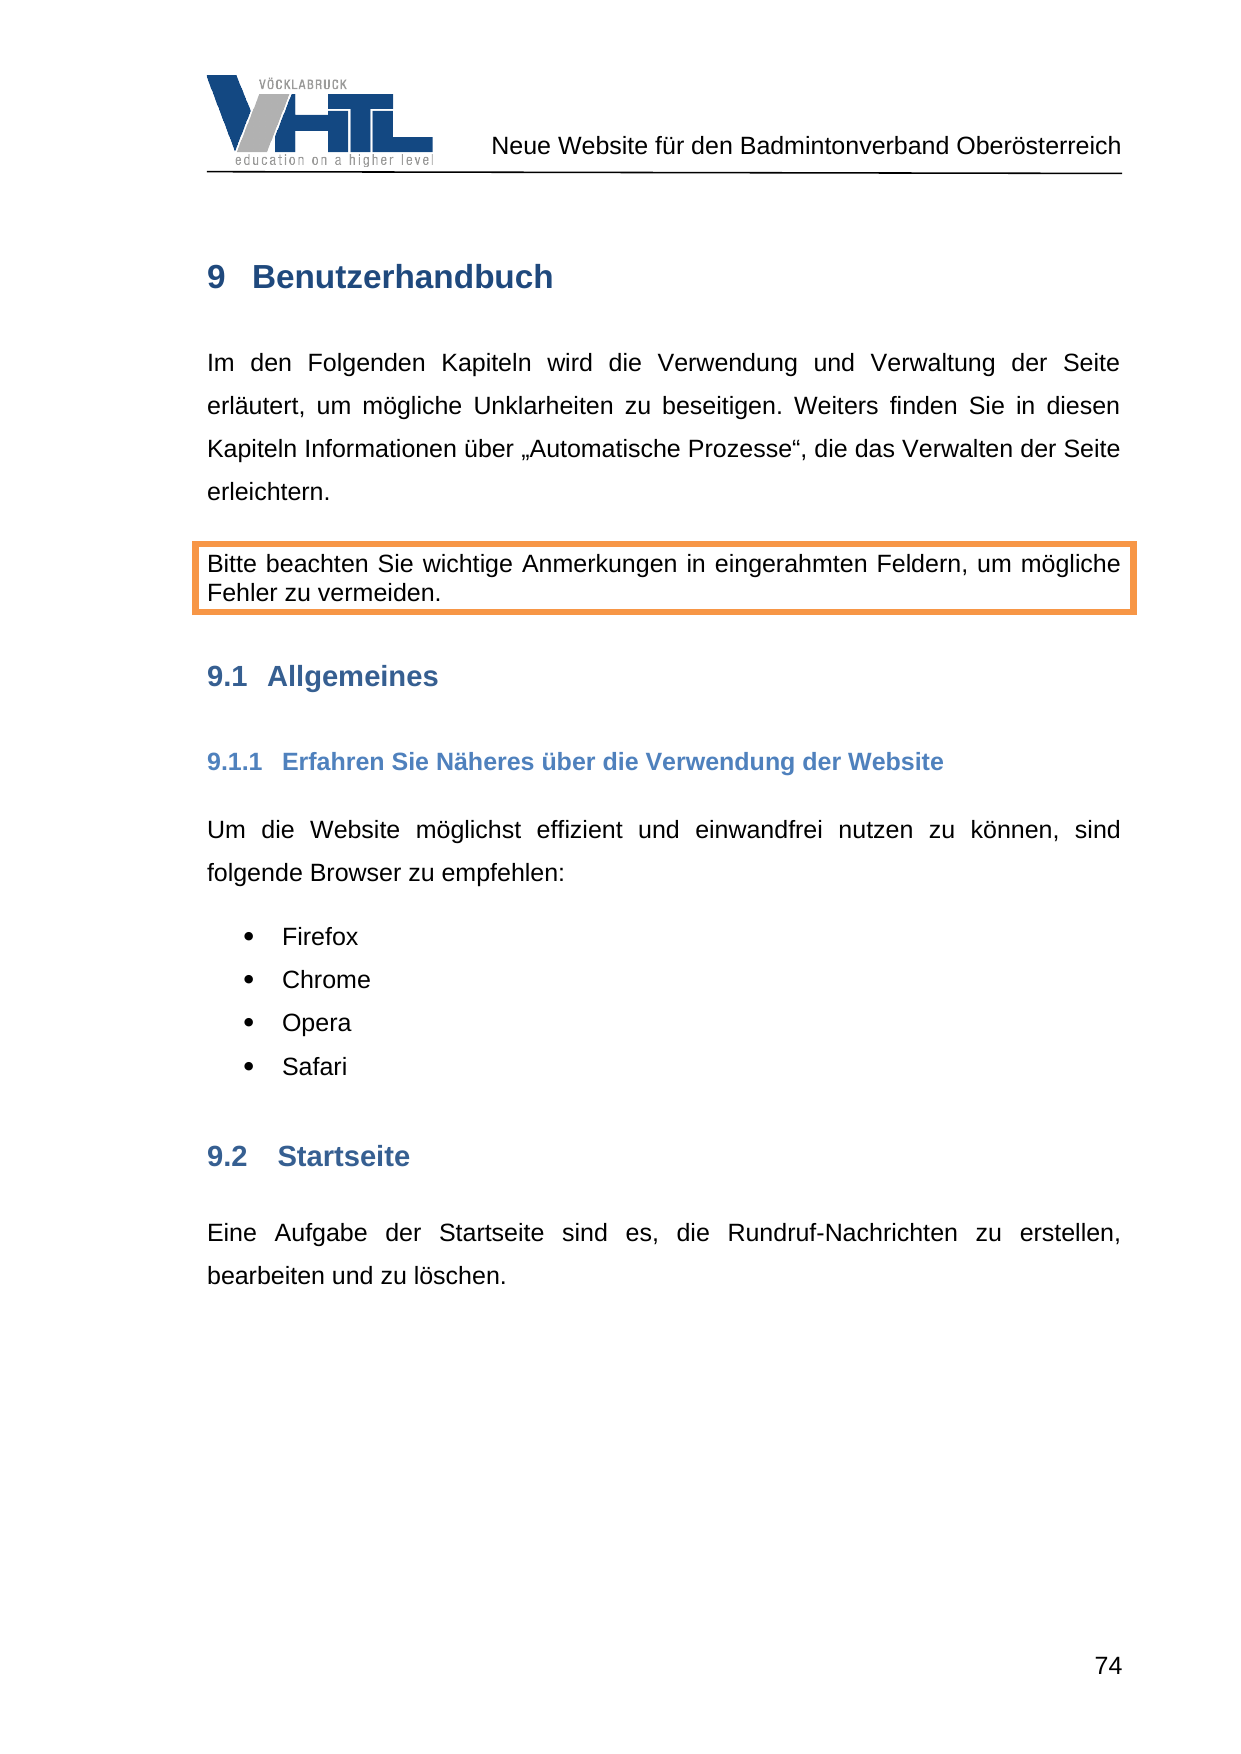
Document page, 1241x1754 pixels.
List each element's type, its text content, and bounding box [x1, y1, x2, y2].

subtitle Allgemeines [207, 659, 1122, 692]
list Chrome [244, 965, 1122, 994]
text Im den Folgenden Kapiteln wird die Verwendung und Verwaltung der Seite erläutert, um mögliche Unklarheiten zu beseitigen. Weiters finden Sie in diesen Kapiteln Informationen über „Automatische Prozesse“, die das Verwalten der Seite erleichtern. [207, 348, 1122, 506]
list Opera [244, 1008, 1122, 1037]
subtitle Erfahren Sie Näheres über die Verwendung der Website [207, 747, 1122, 776]
text Bitte beachten Sie wichtige Anmerkungen in eingerahmten Feldern, um mögliche Fehler zu vermeiden. [199, 547, 1130, 609]
list Firefox [244, 922, 1122, 951]
subtitle Startseite [207, 1139, 1122, 1172]
picture [206, 75, 433, 167]
subtitle Benutzerhandbuch [207, 257, 1122, 295]
text Eine Aufgabe der Startseite sind es, die Rundruf-Nachrichten zu erstellen, bearbeiten und zu löschen. [207, 1218, 1122, 1290]
list Safari [244, 1052, 1122, 1081]
text Um die Website möglichst effizient und einwandfrei nutzen zu können, sind folgende Browser zu empfehlen: [207, 815, 1122, 887]
